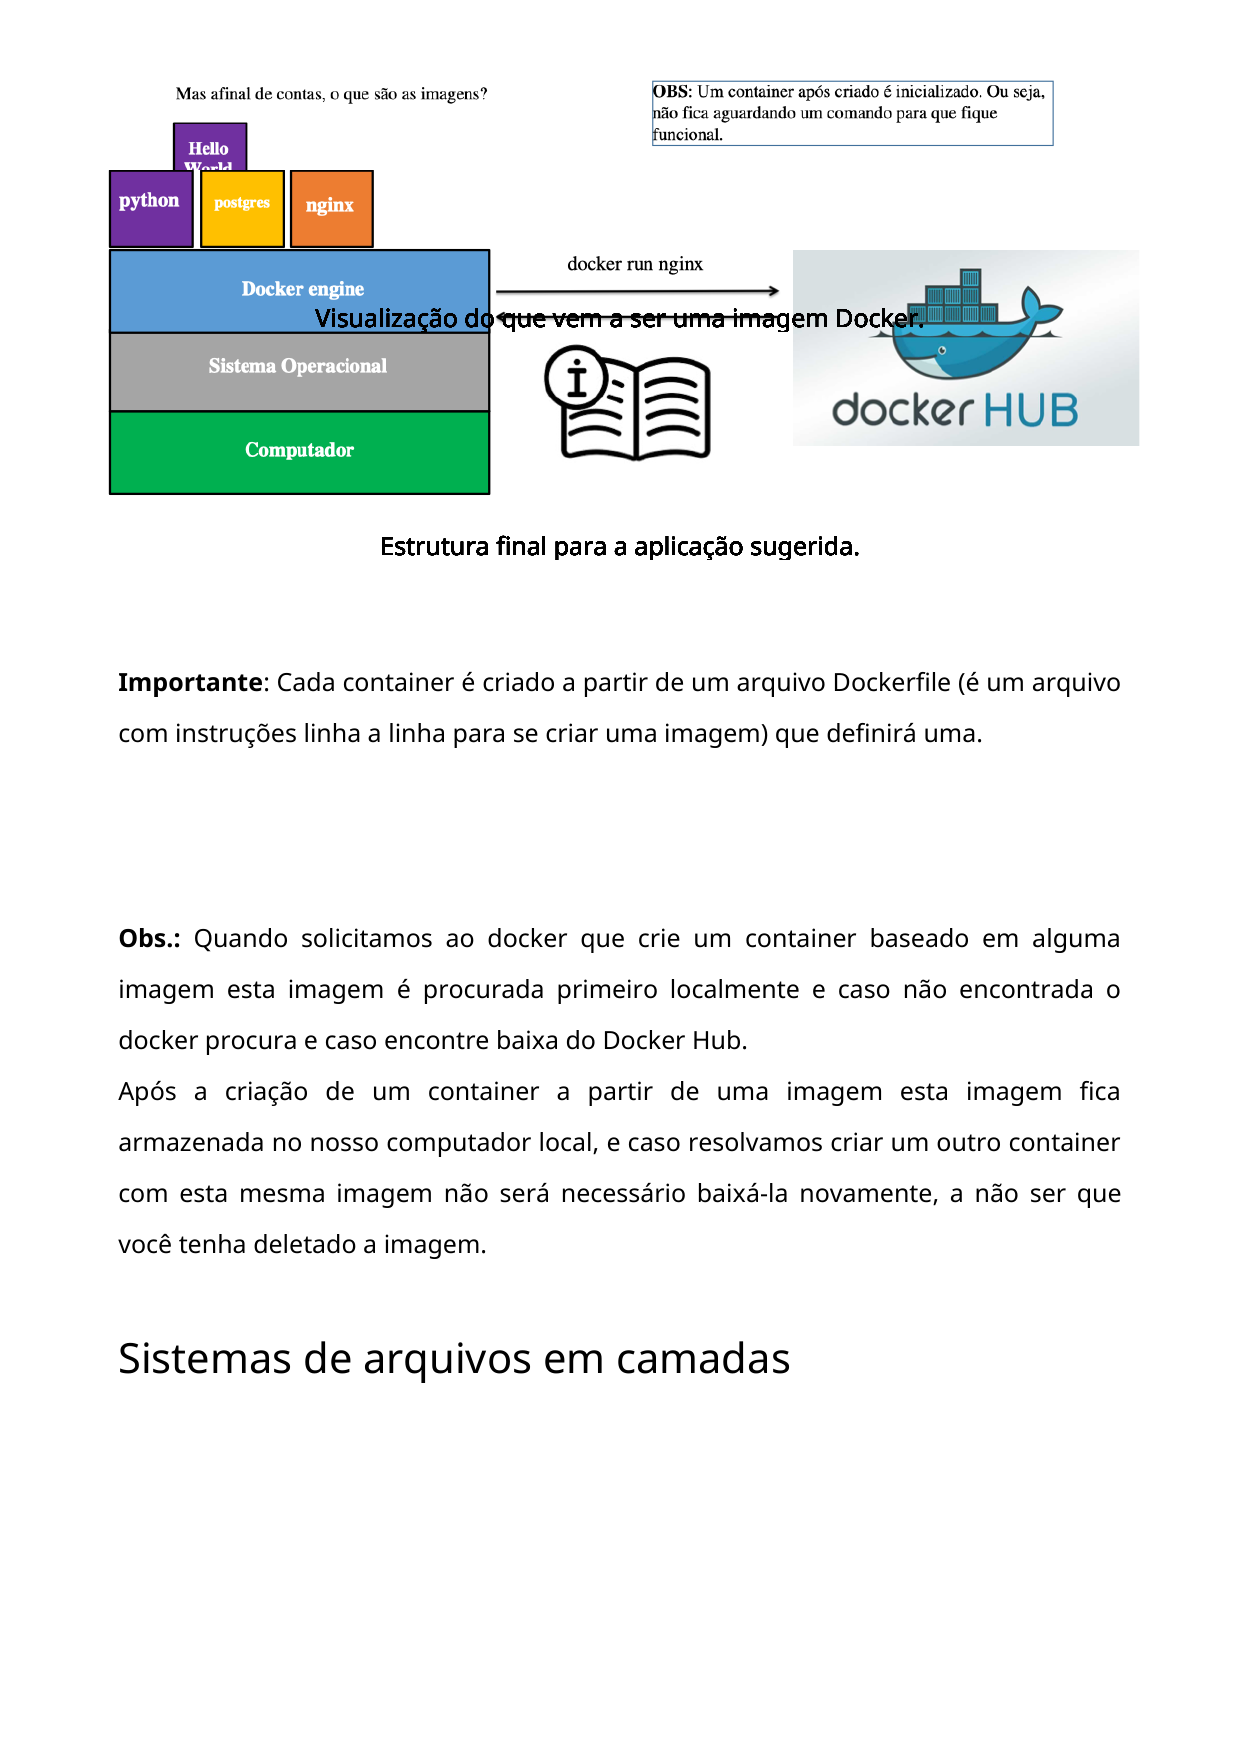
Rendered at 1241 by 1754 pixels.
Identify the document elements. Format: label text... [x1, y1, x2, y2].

text Importante: Cada container é criado a partir de um arquivo Dockerfile (é um arquivo com instruções linha a linha para se criar uma imagem) que definirá uma. [118, 665, 1122, 750]
text Após a criação de um container a partir de uma imagem esta imagem fica armazenada no nosso computador local, e caso resolvamos criar um outro container com esta mesma imagem não será necessário baixá-la novamente, a não ser que você tenha deletado a imagem. [118, 1073, 1122, 1261]
picture [100, 61, 1140, 504]
text Sistemas de arquivos em camadas [118, 1328, 1122, 1385]
text Obs.: Quando solicitamos ao docker que crie um container baseado em alguma imagem esta imagem é procurada primeiro localmente e caso não encontrada o docker procura e caso encontre baixa do Docker Hub. [118, 920, 1122, 1056]
